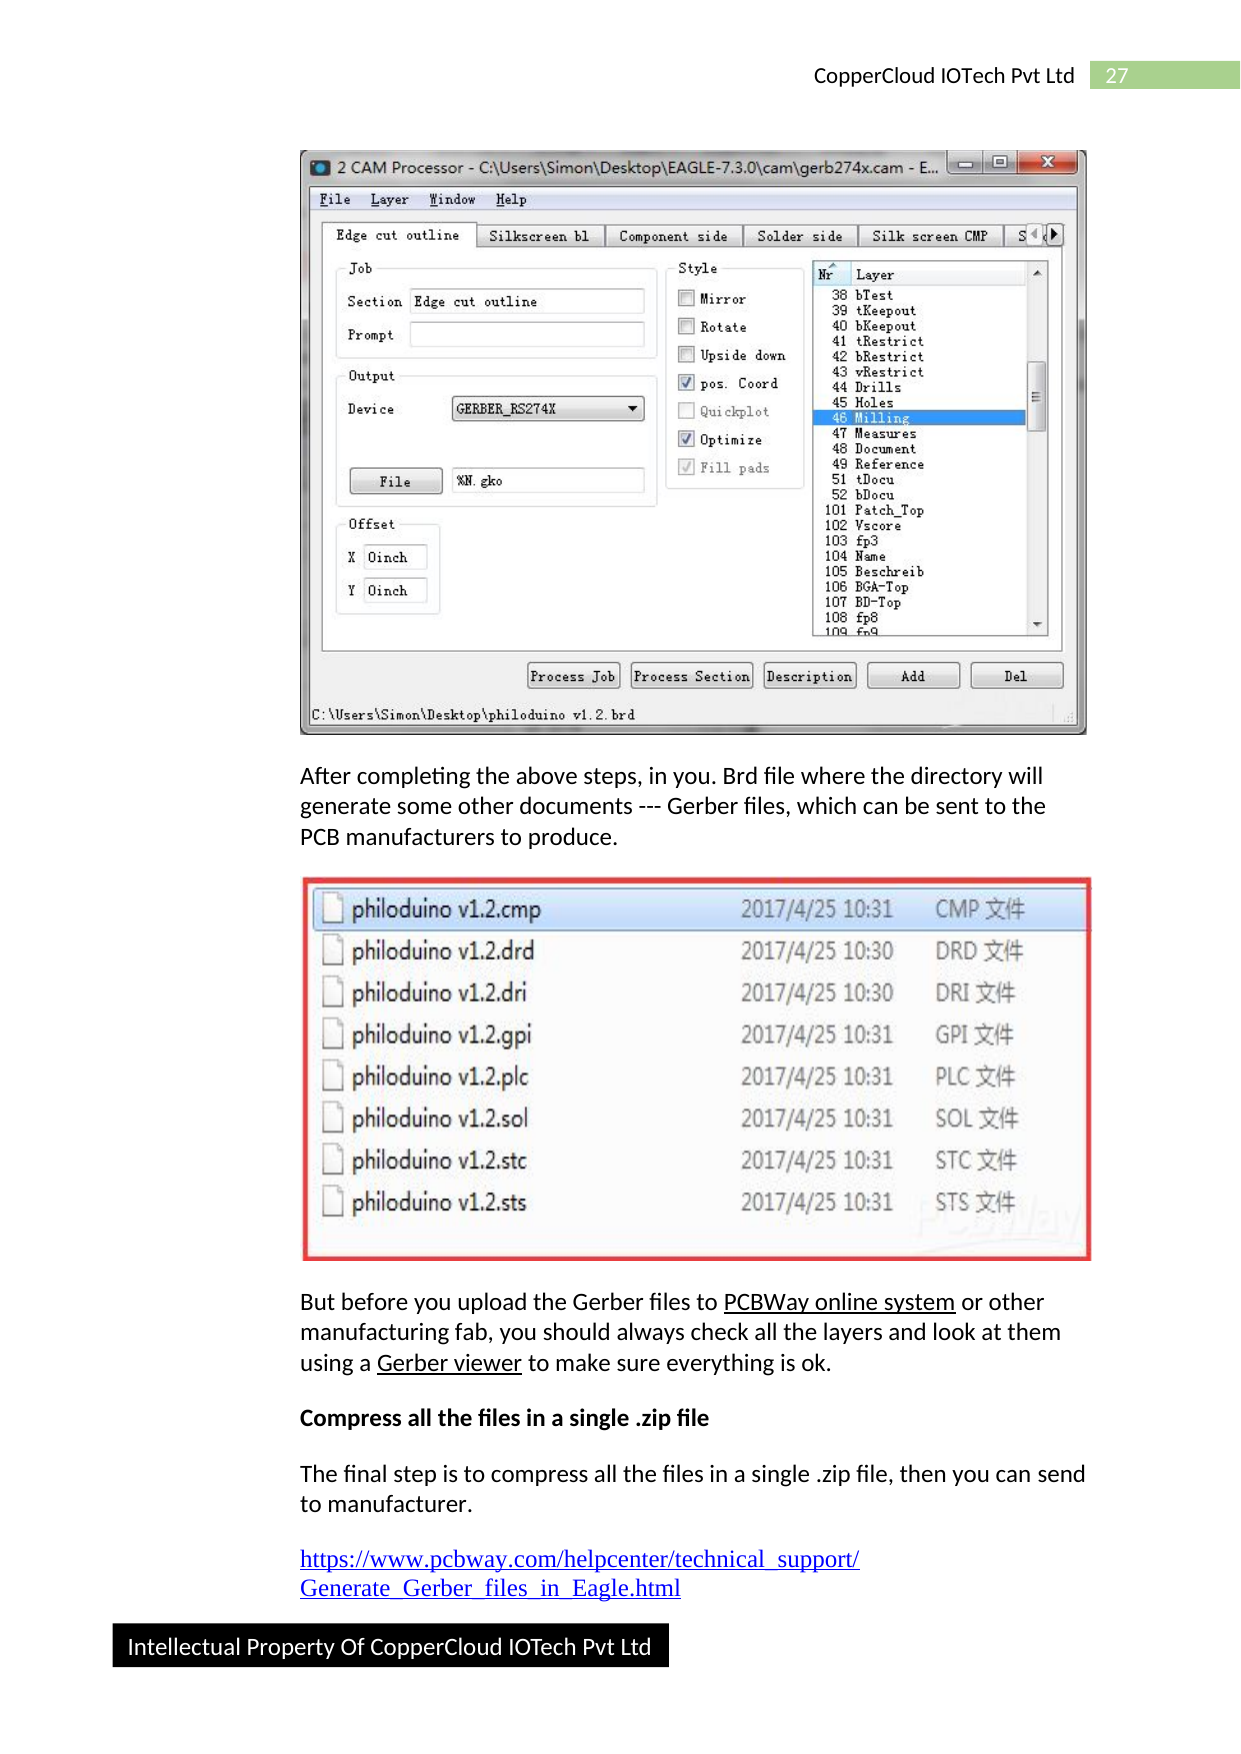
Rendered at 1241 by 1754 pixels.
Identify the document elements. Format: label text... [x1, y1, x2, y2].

text The final step is to compress all the files in a single .zip file, then you can send to manufacturer. [300, 1458, 1090, 1519]
text But before you upload the Gerber files to PCBWay online system or other manufacturing fab, you should always check all the layers and look at them using a Gerber viewer to make sure everything is ok. [300, 1286, 1090, 1377]
text After completing the above steps, in you. Brd file where the directory will generate some other documents --- Gerber files, which can be sent to the PCB manufacturers to produce. [618, 760, 1090, 851]
picture [300, 150, 1087, 735]
picture [300, 876, 1093, 1261]
text https://www.pcbway.com/helpcenter/technical_support/Generate_Gerber_files_in_Eagle.html [300, 1544, 1090, 1601]
text Compress all the files in a single .zip file [225, 1402, 1090, 1433]
